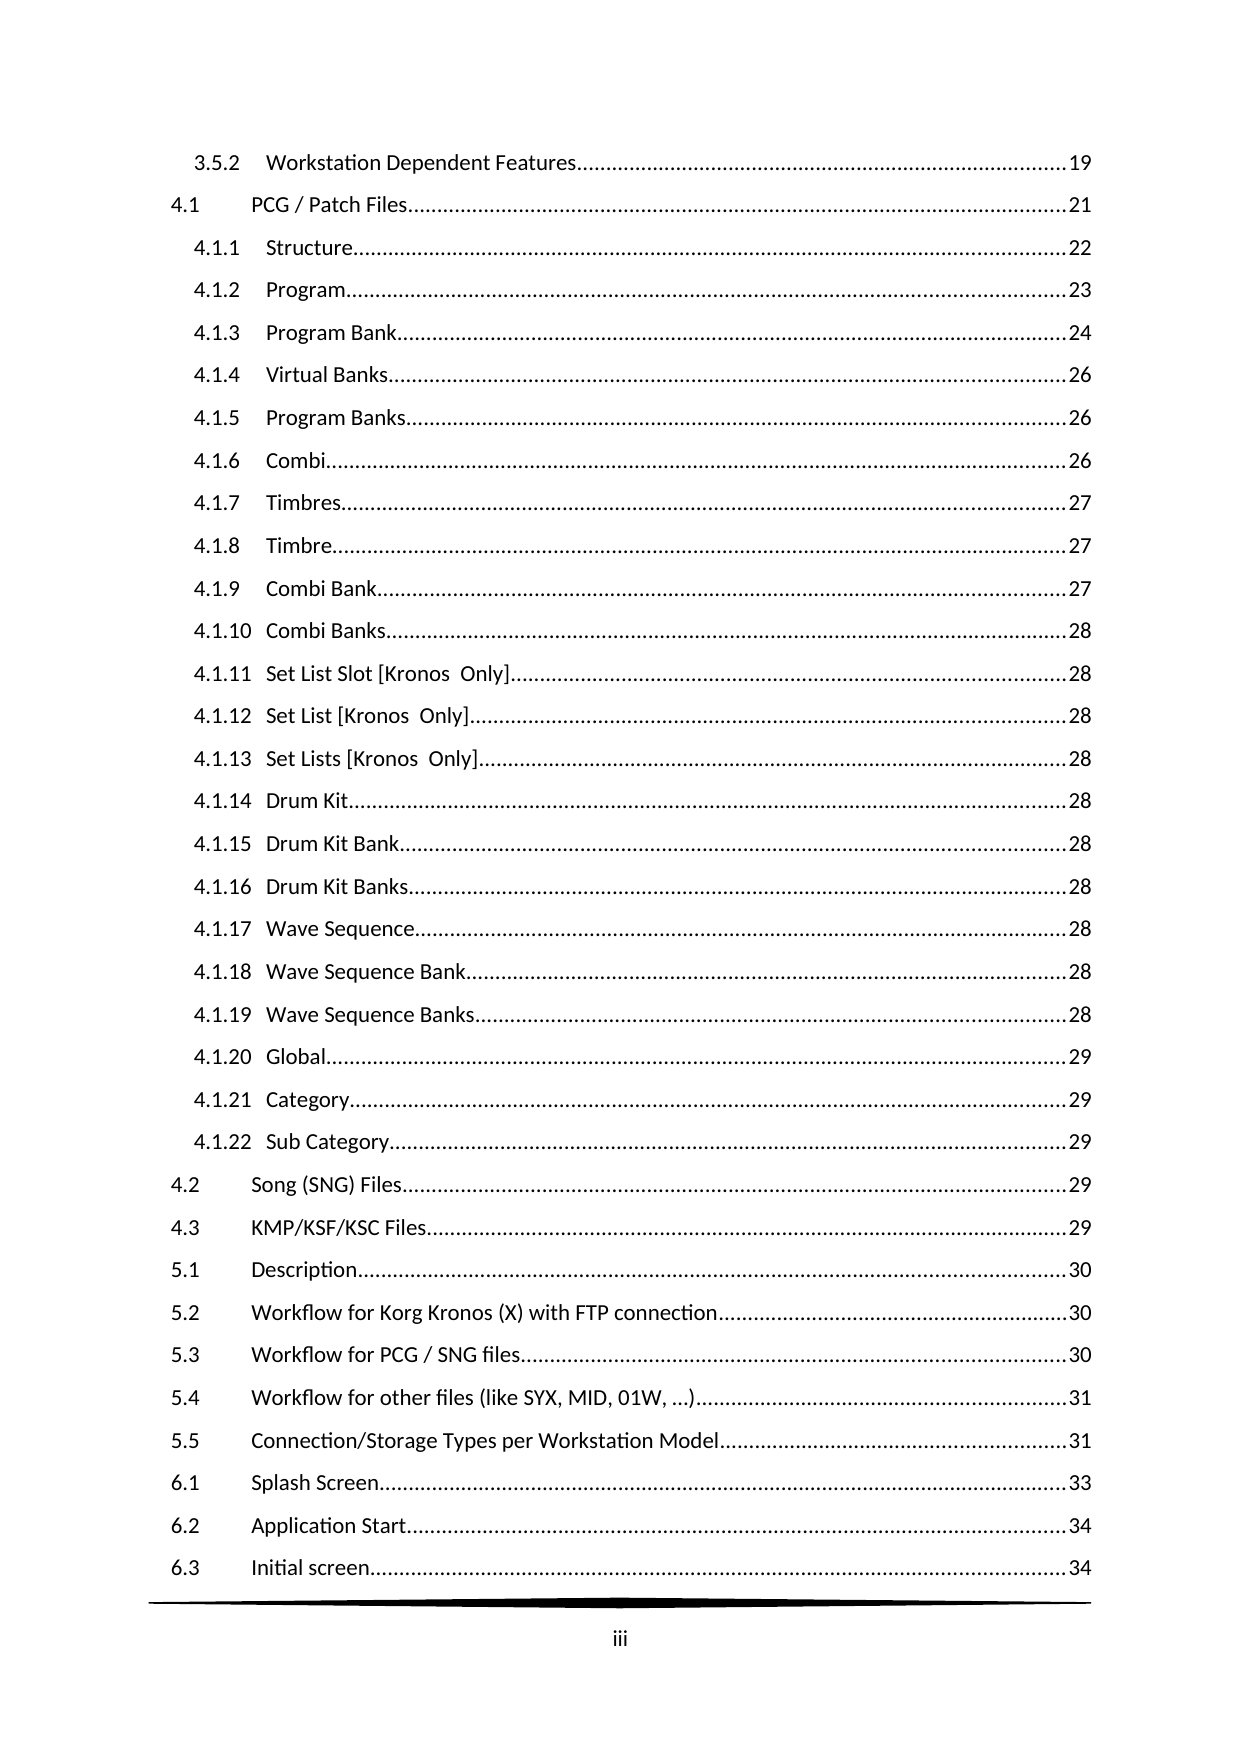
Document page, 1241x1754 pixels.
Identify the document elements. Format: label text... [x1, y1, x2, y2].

text 4.1.22 Sub Category 29 [193, 1127, 1093, 1156]
text 6.1 Splash Screen 33 [171, 1468, 1093, 1496]
text 4.1.14 Drum Kit 28 [193, 787, 1093, 815]
text 4.2 Song (SNG) Files 29 [171, 1170, 1093, 1198]
text 4.1.6 Combi 26 [193, 446, 1093, 474]
text 4.1.4 Virtual Banks 26 [193, 361, 1093, 389]
text 4.1.8 Timbre 27 [193, 531, 1093, 559]
text 5.3 Workflow for PCG / SNG files 30 [171, 1341, 1093, 1368]
text 4.1.16 Drum Kit Banks 28 [193, 872, 1093, 900]
text 4.1.21 Category 29 [193, 1085, 1093, 1113]
text 4.1.11 Set List Slot [Kronos Only] 28 [193, 659, 1093, 687]
text 4.1.2 Program 23 [193, 275, 1093, 303]
text 4.1.13 Set Lists [Kronos Only] 28 [193, 744, 1093, 772]
text 4.1.1 Structure 22 [193, 233, 1093, 261]
text 4.1.15 Drum Kit Bank 28 [193, 829, 1093, 857]
text 5.4 Workflow for other files (like SYX, MID, 01W, …) 31 [171, 1383, 1093, 1411]
text 5.2 Workflow for Korg Kronos (X) with FTP connection 30 [171, 1298, 1093, 1326]
text 5.1 Description 30 [171, 1255, 1093, 1283]
text 4.1.17 Wave Sequence 28 [193, 914, 1093, 942]
text 6.3 Initial screen 34 [171, 1553, 1093, 1582]
text 4.1.19 Wave Sequence Banks 28 [193, 1000, 1093, 1028]
text 4.1.12 Set List [Kronos Only] 28 [193, 701, 1093, 729]
text 4.1.5 Program Banks 26 [193, 403, 1093, 431]
text 4.1.20 Global 29 [193, 1042, 1093, 1070]
text 4.3 KMP/KSF/KSC Files 29 [171, 1213, 1093, 1241]
text 4.1.18 Wave Sequence Bank 28 [193, 957, 1093, 985]
text 4.1.10 Combi Banks 28 [193, 616, 1093, 644]
text 5.5 Connection/Storage Types per Workstation Model 31 [171, 1426, 1093, 1454]
text 4.1 PCG / Patch Files 21 [171, 190, 1093, 218]
text 6.2 Application Start 34 [171, 1511, 1093, 1539]
text 4.1.3 Program Bank 24 [193, 318, 1093, 346]
text 3.5.2 Workstation Dependent Features 19 [193, 148, 1093, 176]
text 4.1.9 Combi Bank 27 [193, 574, 1093, 602]
text 4.1.7 Timbres 27 [193, 488, 1093, 516]
